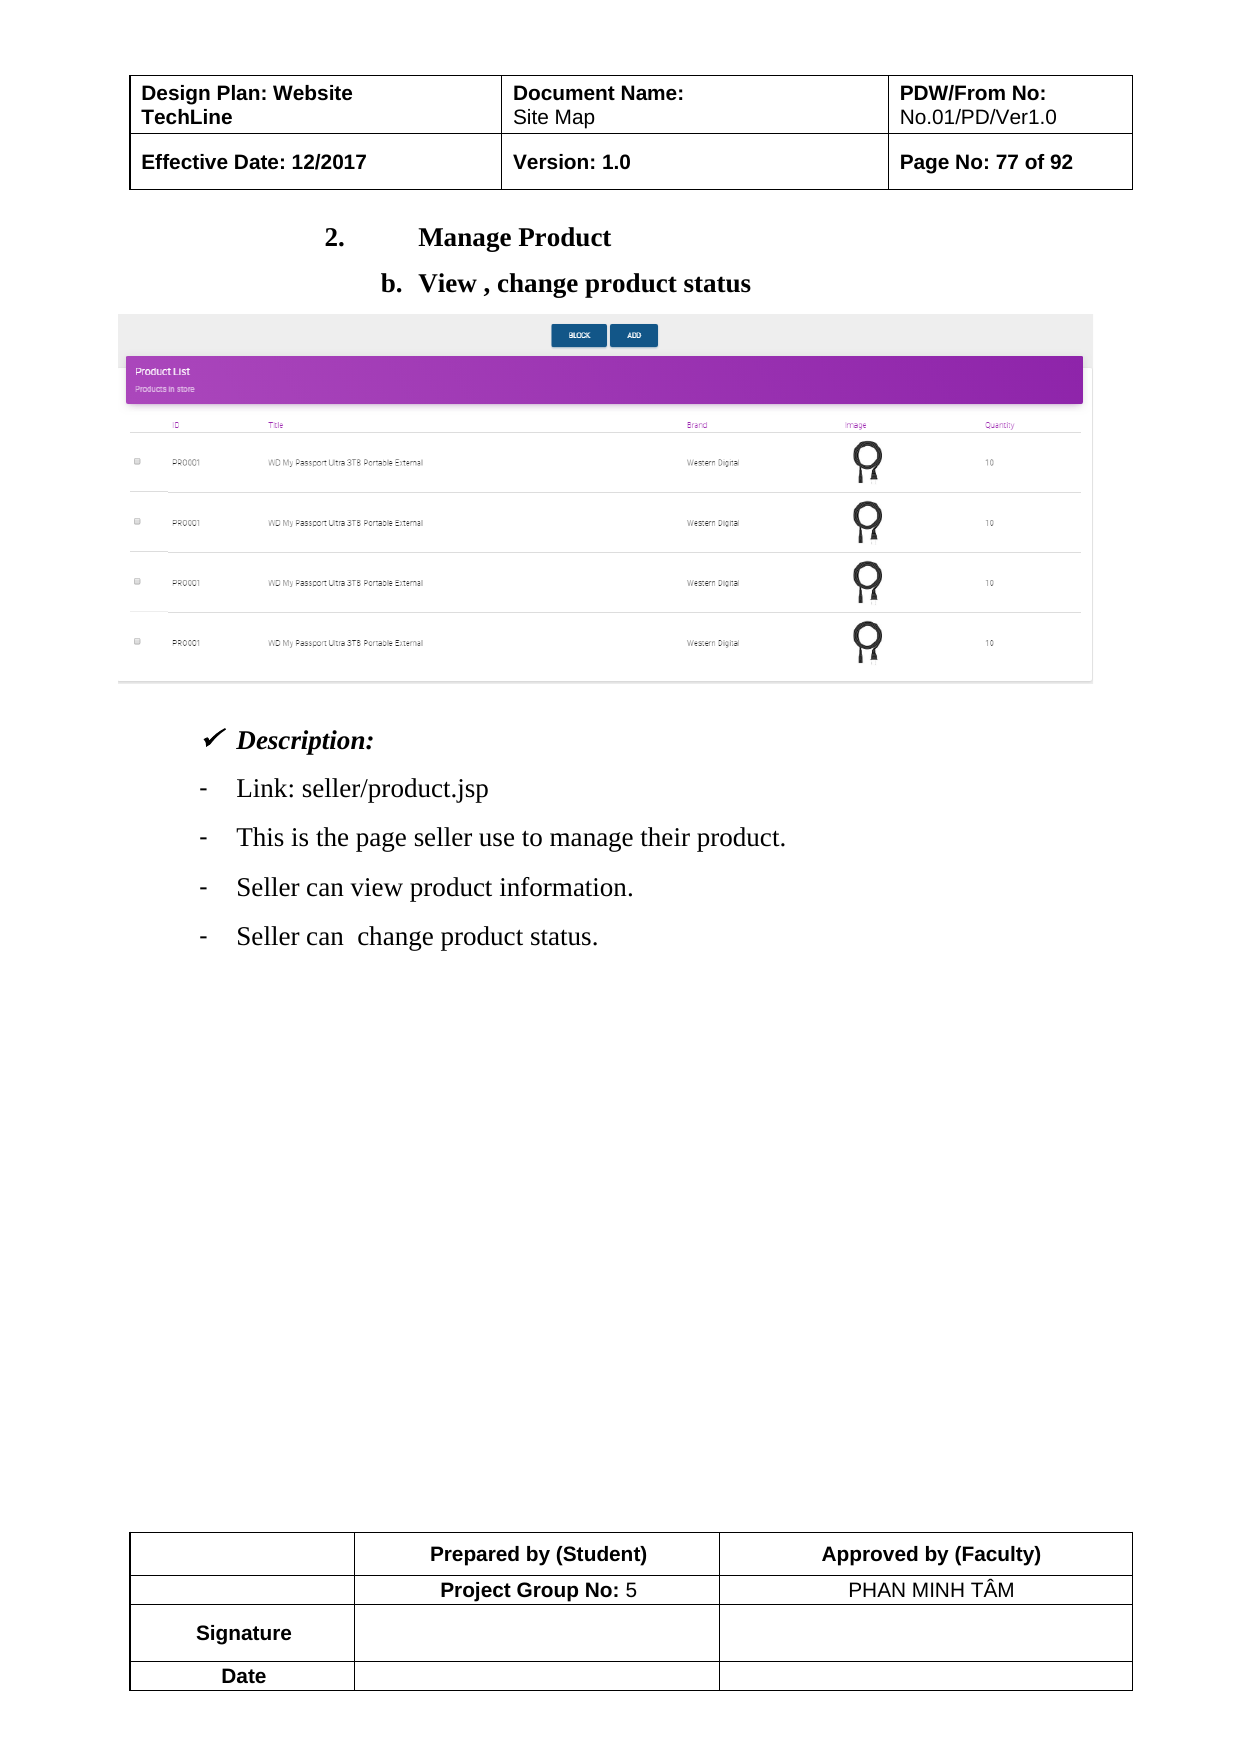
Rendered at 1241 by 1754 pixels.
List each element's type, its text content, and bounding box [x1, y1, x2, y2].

picture [118, 314, 1094, 684]
list Manage Product [324, 221, 1152, 252]
list View , change product status [381, 268, 1152, 299]
list Description: [199, 724, 1152, 755]
list This is the page seller use to manage their product. [199, 821, 1152, 853]
list Link: seller/product.jsp [199, 771, 1152, 804]
list Seller can view product information. [199, 870, 1152, 903]
list Seller can change product status. [199, 919, 1152, 952]
